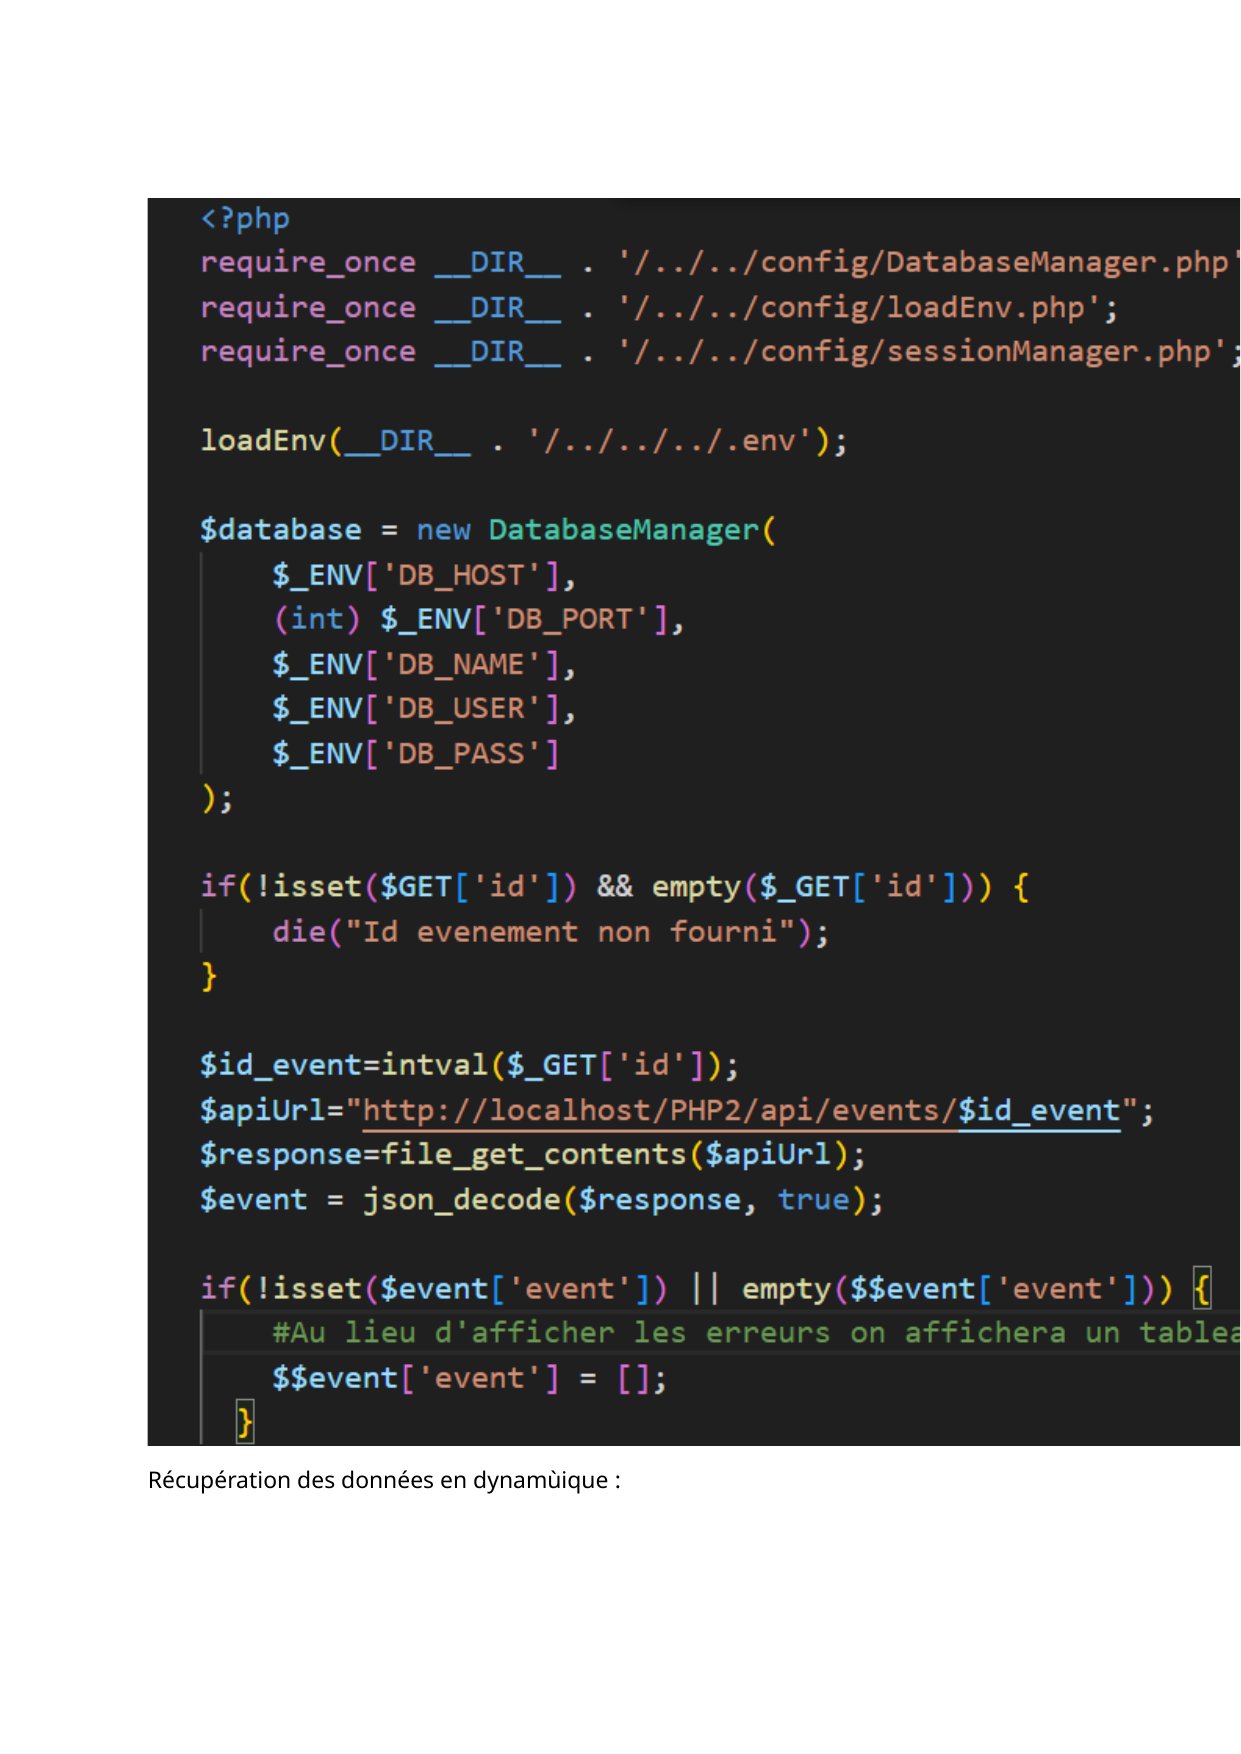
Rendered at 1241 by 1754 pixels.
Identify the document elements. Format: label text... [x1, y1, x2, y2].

text Récupération des données en dynamùique : [148, 1464, 1093, 1496]
picture [147, 198, 1241, 1446]
